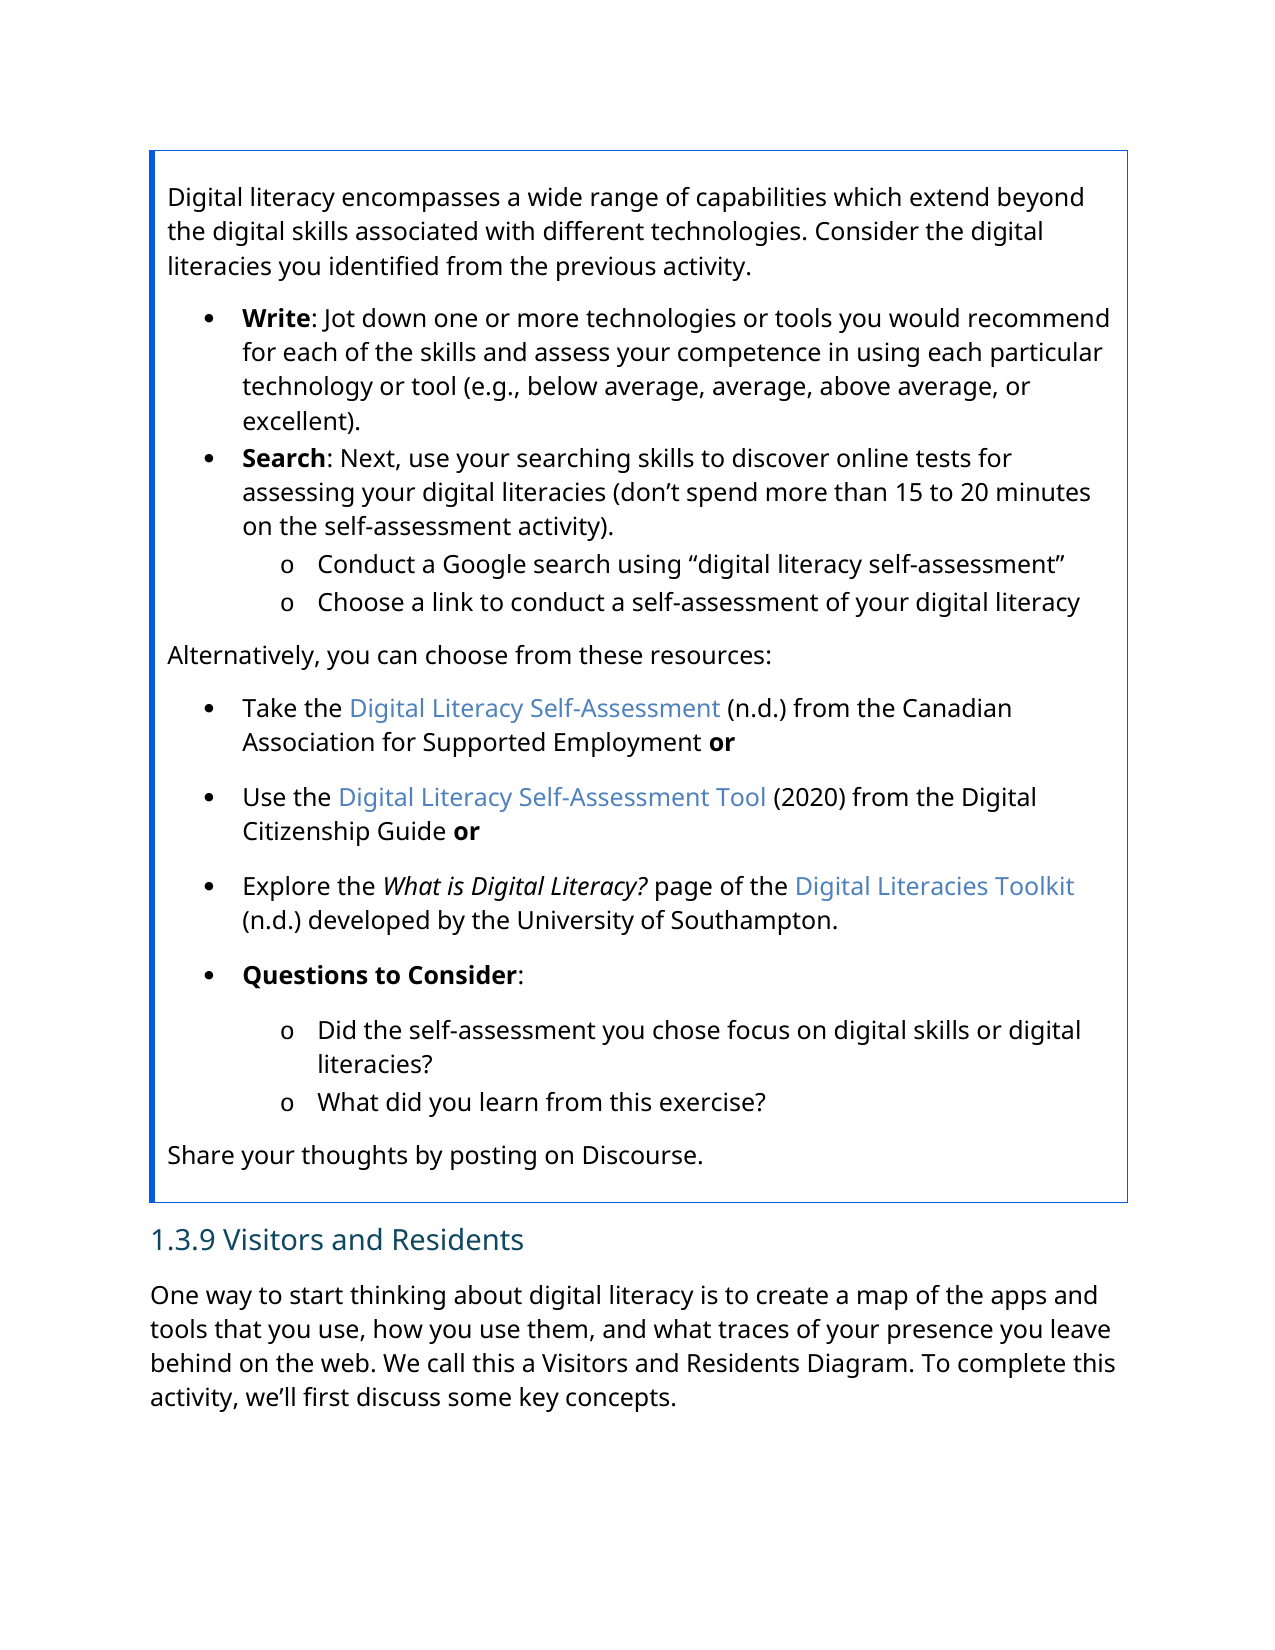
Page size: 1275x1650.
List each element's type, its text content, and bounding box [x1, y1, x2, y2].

text One way to start thinking about digital literacy is to create a map of the apps and tools that you use, how you use them, and what traces of your presence you leave behind on the web. We call this a Visitors and Residents Diagram. To complete this activity, we’ll first discuss some key concepts. [150, 1278, 1125, 1414]
table_cell Digital literacy encompasses a wide range of capabilities which extend beyond the digital skills associated with different technologies. Consider the digital literacies you identified from the previous activity. Write: Jot down one or more technologies or tools you would recommend for each of the skills and assess your competence in using each particular technology or tool (e.g., below average, average, above average, or excellent). Search: Next, use your searching skills to discover online tests for assessing your digital literacies (don’t spend more than 15 to 20 minutes on the self-assessment activity). Conduct a Google search using “digital literacy self-assessment” Choose a link to conduct a self-assessment of your digital literacy Alternatively, you can choose from these resources: Take the Digital Literacy Self-Assessment (n.d.) from the Canadian Association for Supported Employment or Use the Digital Literacy Self-Assessment Tool (2020) from the Digital Citizenship Guide or Explore the What is Digital Literacy? page of the Digital Literacies Toolkit (n.d.) developed by the University of Southampton. Questions to Consider: Did the self-assessment you chose focus on digital skills or digital literacies? What did you learn from this exercise? Share your thoughts by posting on Discourse. [155, 151, 1127, 1202]
subtitle 1.3.9 Visitors and Residents [150, 1219, 1125, 1259]
